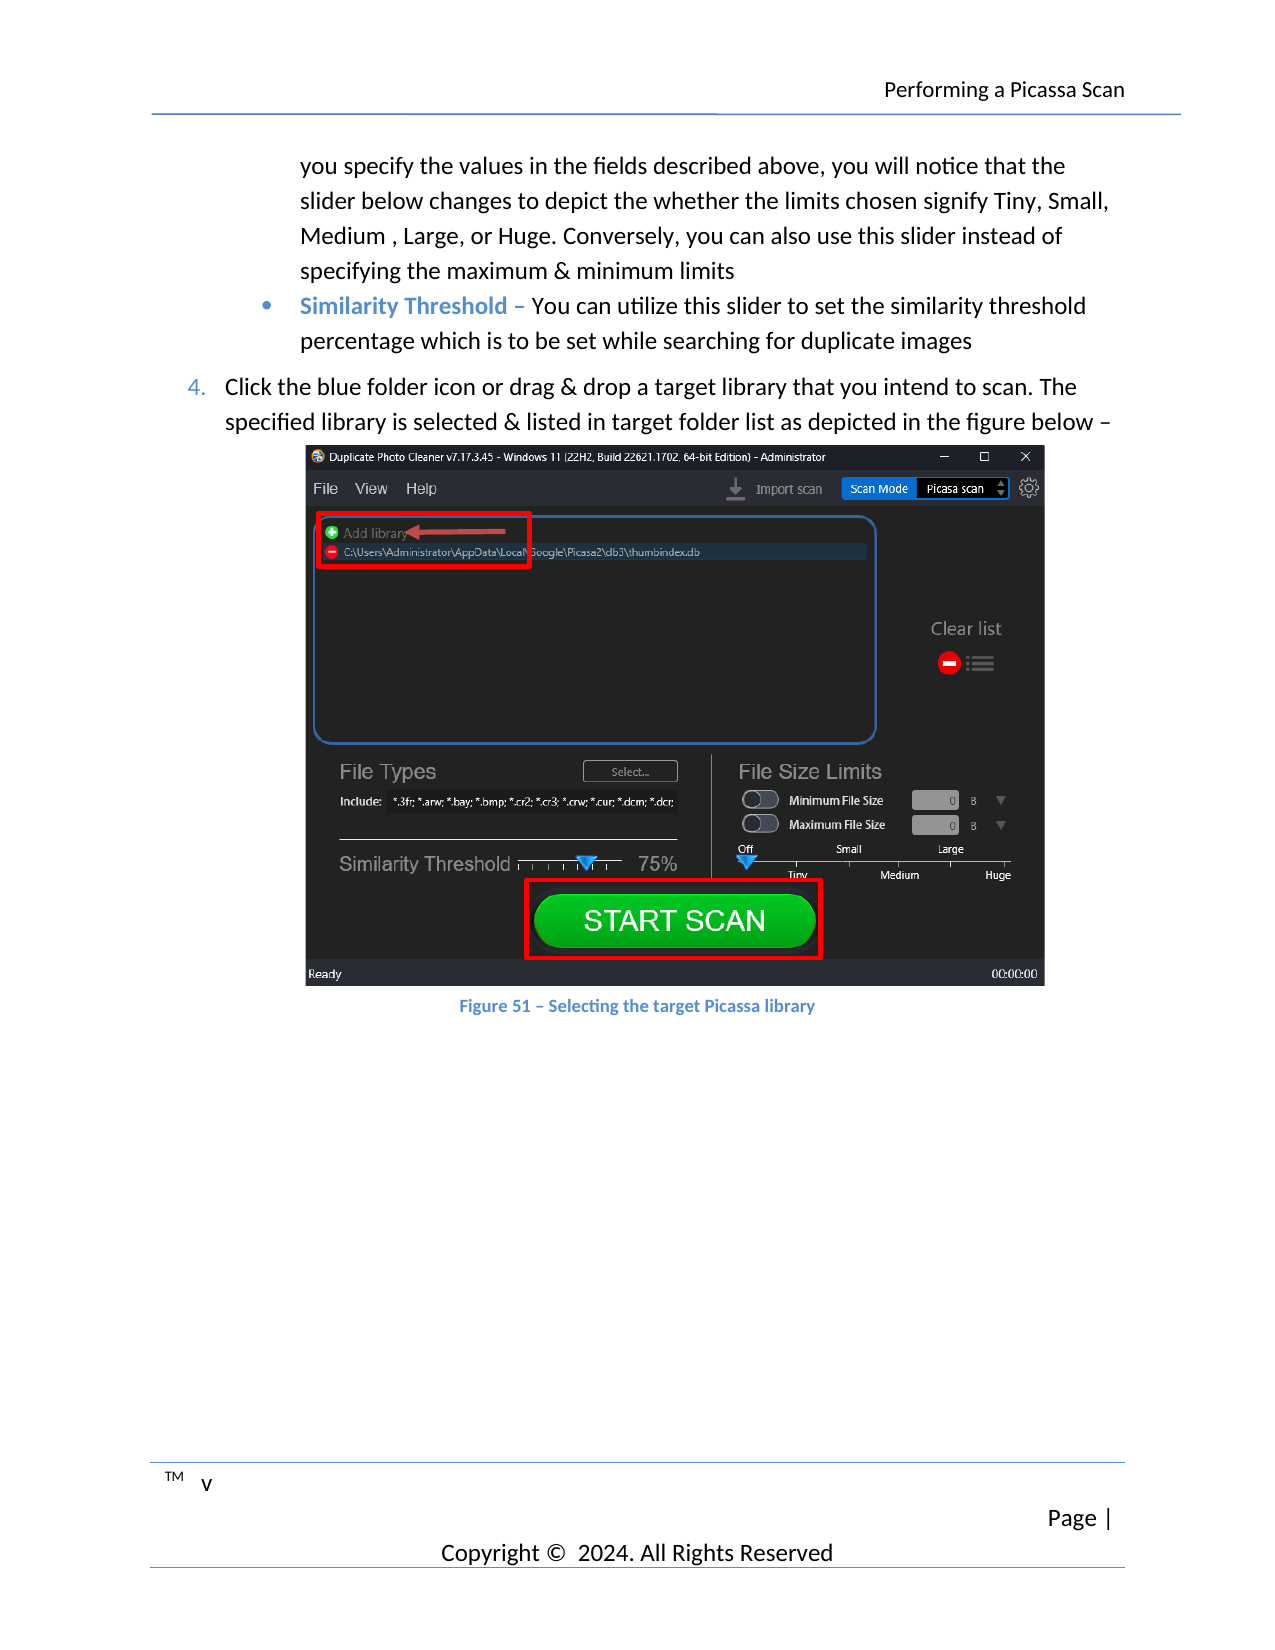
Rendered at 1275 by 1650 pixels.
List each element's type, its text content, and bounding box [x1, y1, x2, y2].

text Figure 51 – Selecting the target Picassa library [150, 994, 1125, 1017]
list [262, 150, 1125, 286]
list Click the blue folder icon or drag & drop a target library that you intend to scan. The specified library is selected & listed in target folder list as depicted in the figure below – [187, 371, 1125, 437]
picture [305, 445, 1045, 986]
list Similarity Threshold – You can utilize this slider to set the similarity threshold percentage which is to be set while searching for duplicate images [262, 290, 1125, 356]
